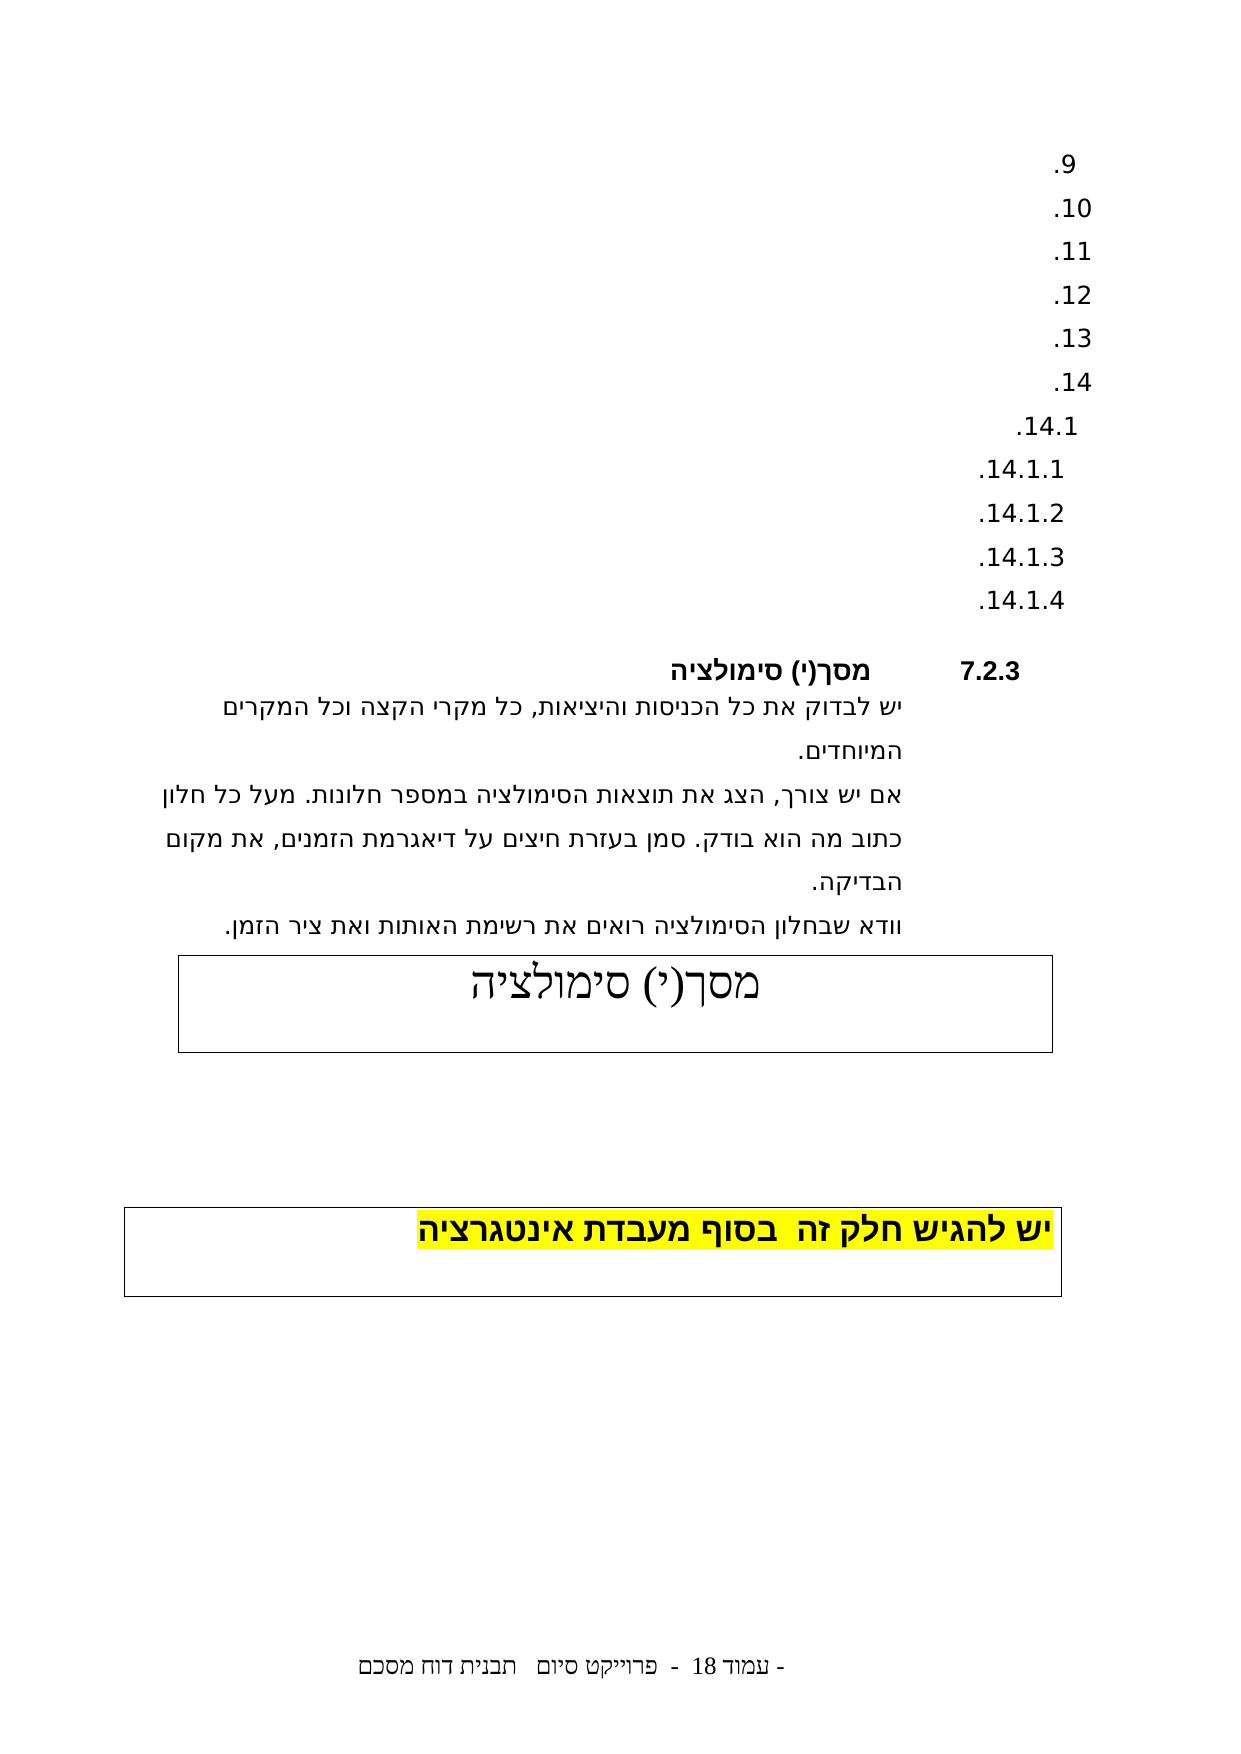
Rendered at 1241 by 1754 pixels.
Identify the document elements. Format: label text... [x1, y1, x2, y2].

list וודא שבחלון הסימולציה רואים את רשימת האותות ואת ציר הזמן. [133, 911, 903, 941]
list אם יש צורך, הצג את תוצאות הסימולציה במספר חלונות. מעל כל חלון כתוב מה הוא בודק. סמן בעזרת חיצים על דיאגרמת הזמנים, את מקום הבדיקה. [133, 780, 903, 897]
subtitle יש להגיש חלק זה בסוף מעבדת אינטגרציה [125, 1208, 1061, 1249]
list יש לבדוק את כל הכניסות והיציאות, כל מקרי הקצה וכל המקרים המיוחדים. [133, 693, 903, 766]
table_header מסך(י) סימולציה [179, 956, 1052, 1052]
subtitle מסך(י) סימולציה [133, 655, 960, 686]
